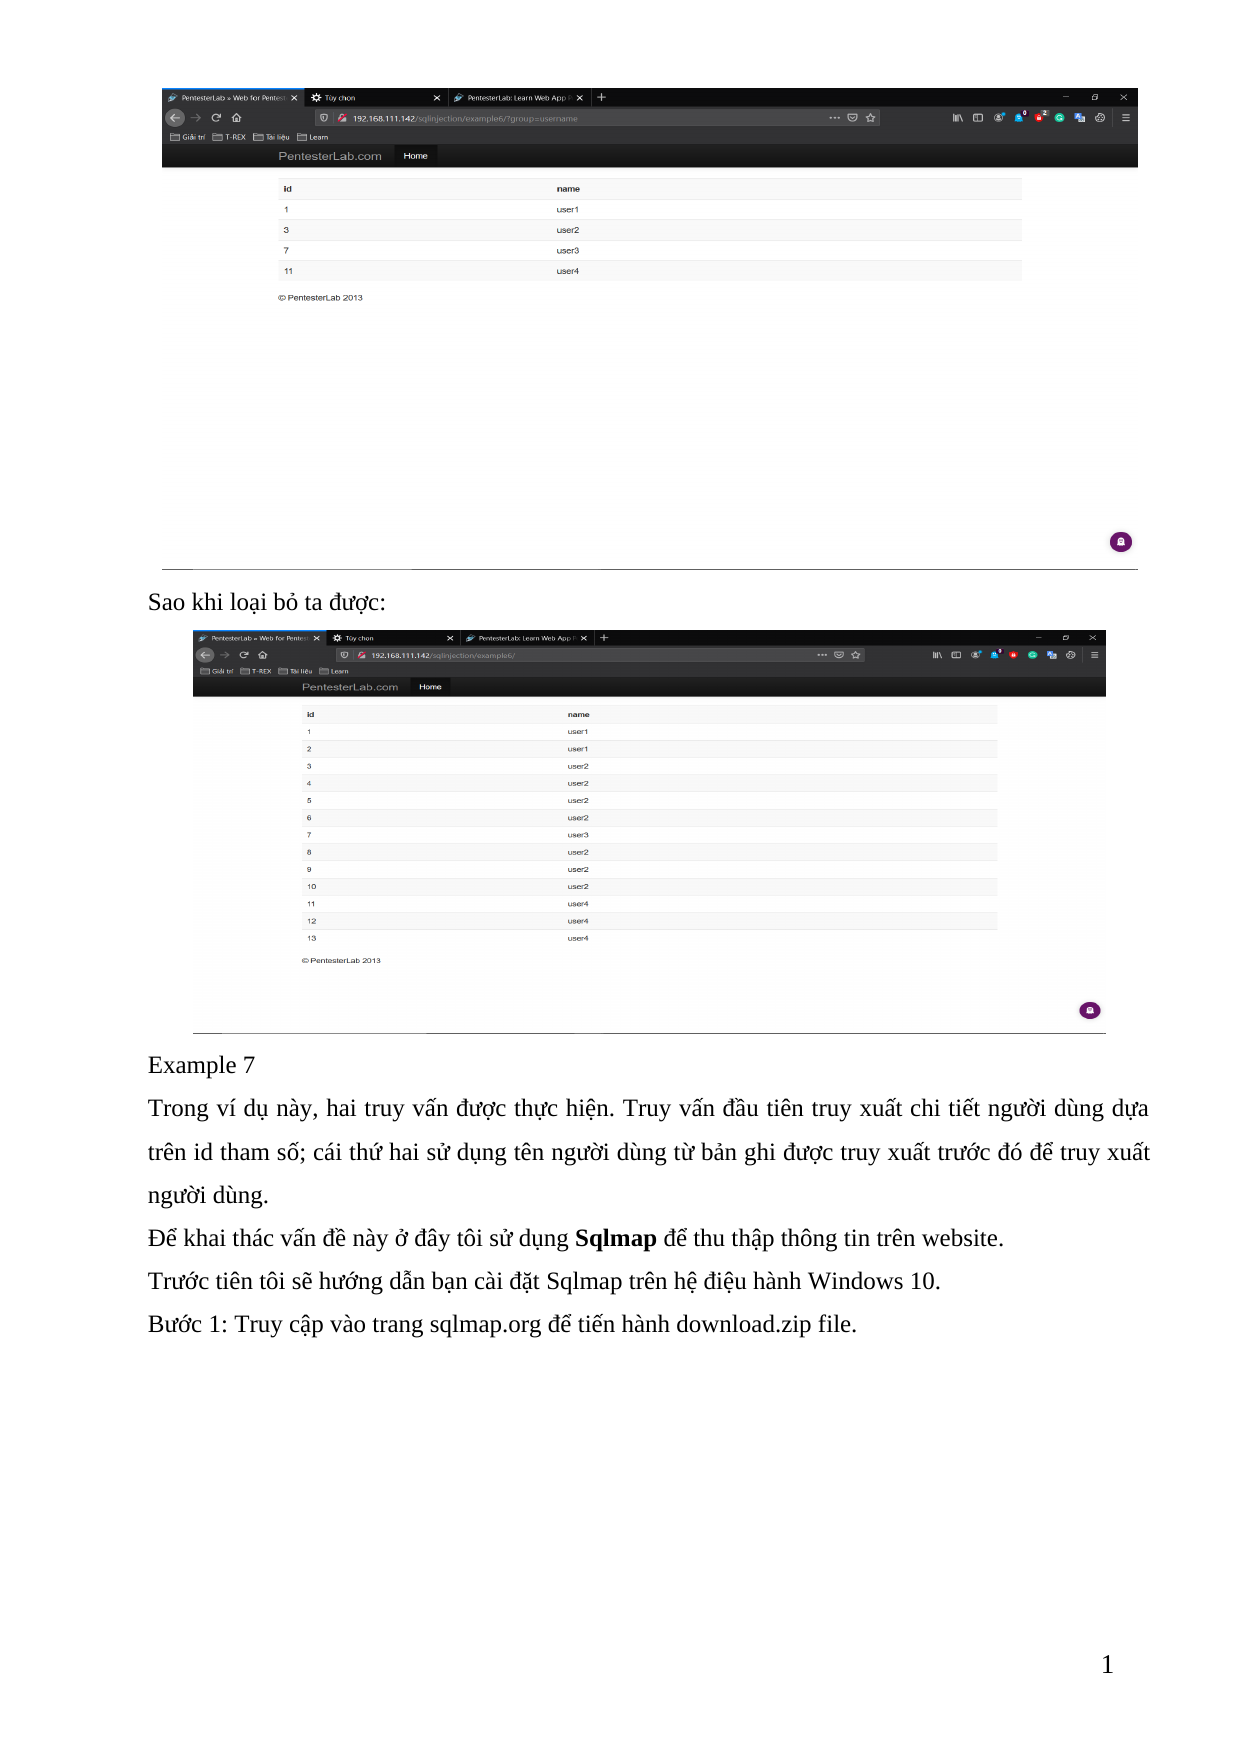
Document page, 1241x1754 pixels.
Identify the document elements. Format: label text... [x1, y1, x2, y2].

picture [193, 630, 1106, 1034]
picture [162, 88, 1138, 570]
text Example 7 [148, 1050, 1152, 1079]
text Trong ví dụ này, hai truy vấn được thực hiện. Truy vấn đầu tiên truy xuất chi tiết người dùng dựa trên id tham số; cái thứ hai sử dụng tên người dùng từ bản ghi được truy xuất trước đó để truy xuất người dùng. [148, 1093, 1152, 1208]
text Sao khi loại bỏ ta được: [148, 587, 1152, 616]
text Bước 1: Truy cập vào trang sqlmap.org để tiến hành download.zip file. [148, 1309, 1152, 1338]
text Trước tiên tôi sẽ hướng dẫn bạn cài đặt Sqlmap trên hệ điệu hành Windows 10. [148, 1266, 1152, 1295]
text Để khai thác vấn đề này ở đây tôi sử dụng Sqlmap để thu thập thông tin trên website. [148, 1223, 1152, 1252]
